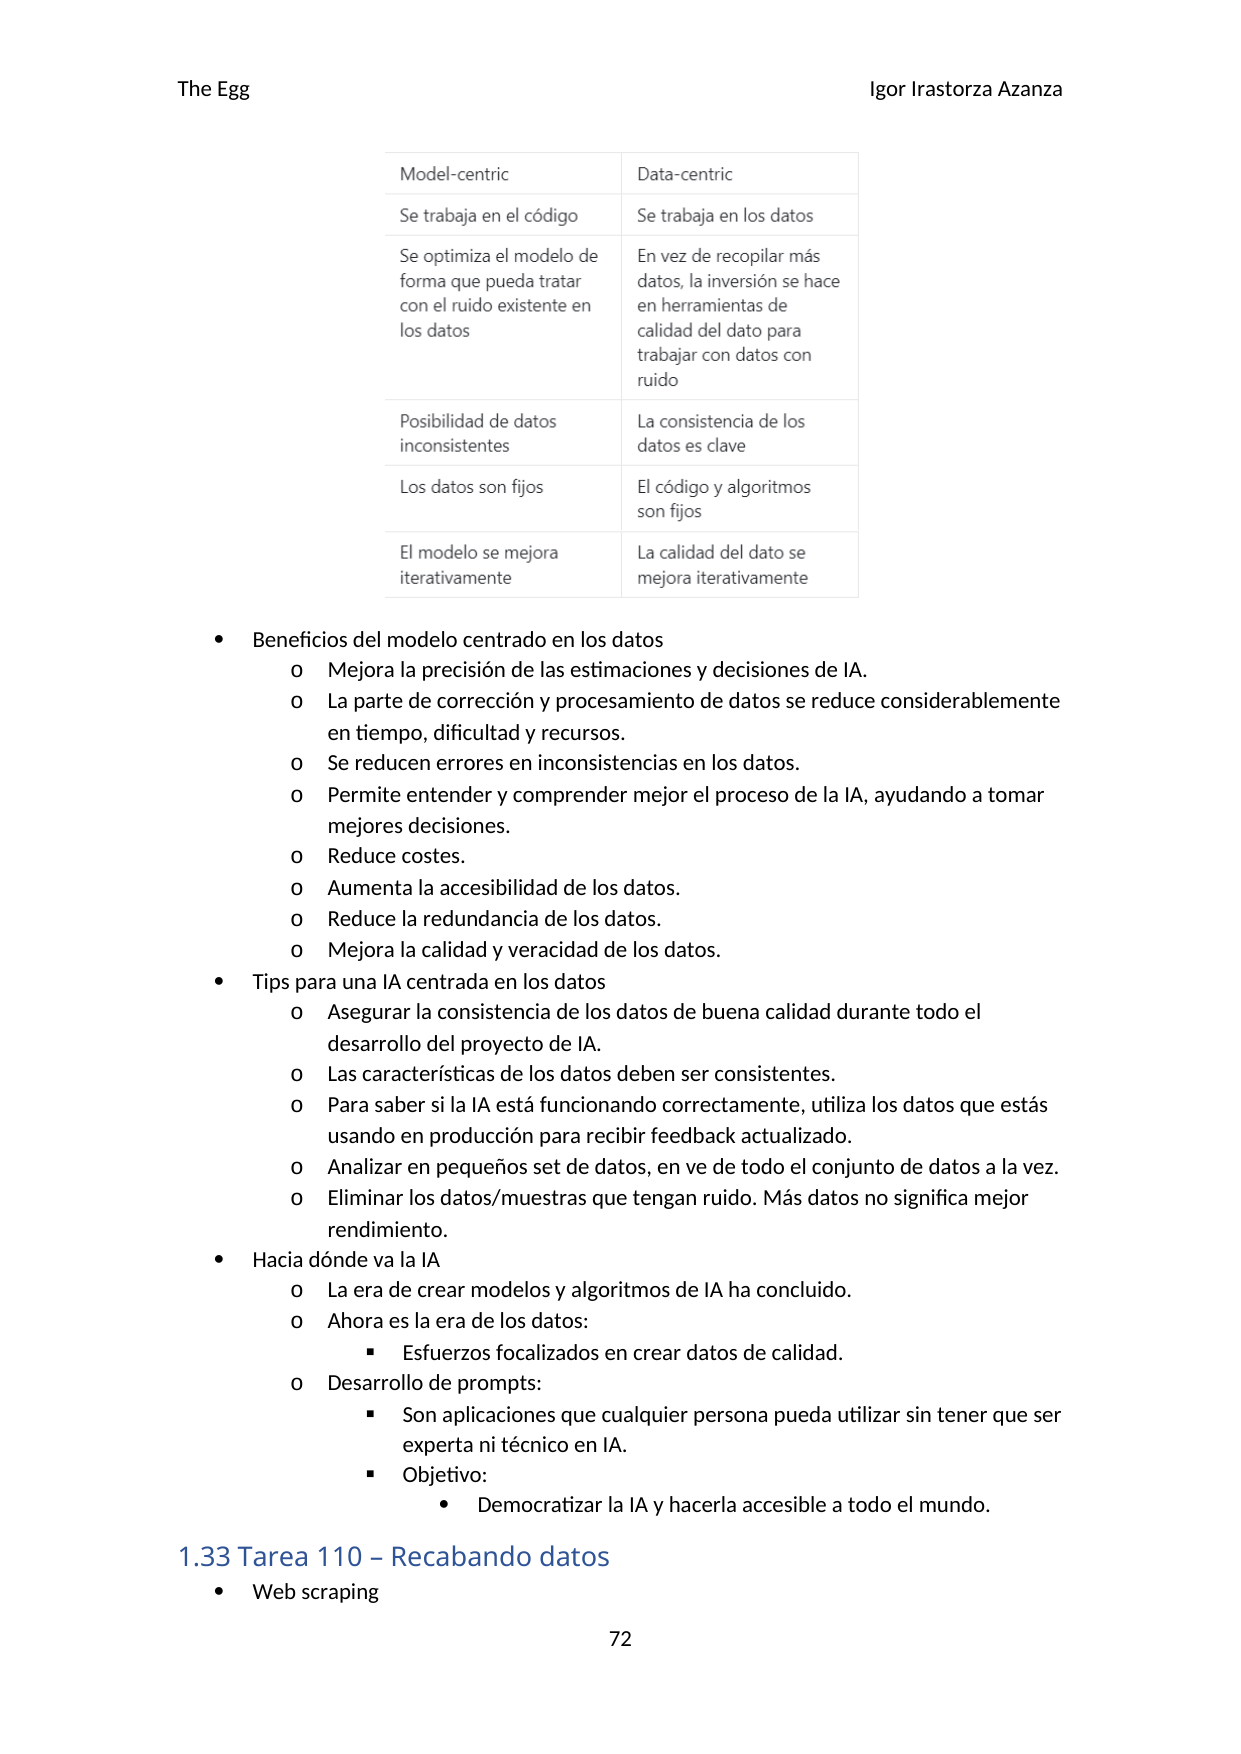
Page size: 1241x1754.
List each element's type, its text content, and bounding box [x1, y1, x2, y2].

list La parte de corrección y procesamiento de datos se reduce considerablemente en tiempo, dificultad y recursos. [290, 687, 1063, 746]
list Web scraping [215, 1577, 1063, 1605]
picture [375, 147, 865, 607]
list Son aplicaciones que cualquier persona pueda utilizar sin tener que ser experta ni técnico en IA. [365, 1400, 1063, 1458]
list Permite entender y comprender mejor el proceso de la IA, ayudando a tomar mejores decisiones. [290, 780, 1063, 839]
list Reduce costes. [290, 841, 1063, 870]
list La era de crear modelos y algoritmos de IA ha concluido. [290, 1275, 1063, 1304]
list Se reducen errores en inconsistencias en los datos. [290, 748, 1063, 777]
list Analizar en pequeños set de datos, en ve de todo el conjunto de datos a la vez. [290, 1152, 1063, 1181]
list Hacia dónde va la IA [215, 1245, 1063, 1273]
list Eliminar los datos/muestras que tengan ruido. Más datos no significa mejor rendimiento. [290, 1183, 1063, 1243]
list Desarrollo de prompts: [290, 1368, 1063, 1397]
list Tips para una IA centrada en los datos [215, 967, 1063, 995]
list Esfuerzos focalizados en crear datos de calidad. [365, 1338, 1063, 1366]
list Mejora la precisión de las estimaciones y decisiones de IA. [290, 655, 1063, 684]
subtitle Tarea 110 – Recabando datos [177, 1537, 1063, 1574]
list Beneficios del modelo centrado en los datos [215, 625, 1063, 653]
list Democratizar la IA y hacerla accesible a todo el mundo. [440, 1490, 1063, 1518]
list Las características de los datos deben ser consistentes. [290, 1059, 1063, 1088]
list Aumenta la accesibilidad de los datos. [290, 873, 1063, 902]
list Para saber si la IA está funcionando correctamente, utiliza los datos que estás usando en producción para recibir feedback actualizado. [290, 1090, 1063, 1150]
list Reduce la redundancia de los datos. [290, 904, 1063, 933]
list Mejora la calidad y veracidad de los datos. [290, 936, 1063, 965]
list Ahora es la era de los datos: [290, 1307, 1063, 1336]
list Objetivo: [365, 1460, 1063, 1488]
list Asegurar la consistencia de los datos de buena calidad durante todo el desarrollo del proyecto de IA. [290, 997, 1063, 1057]
